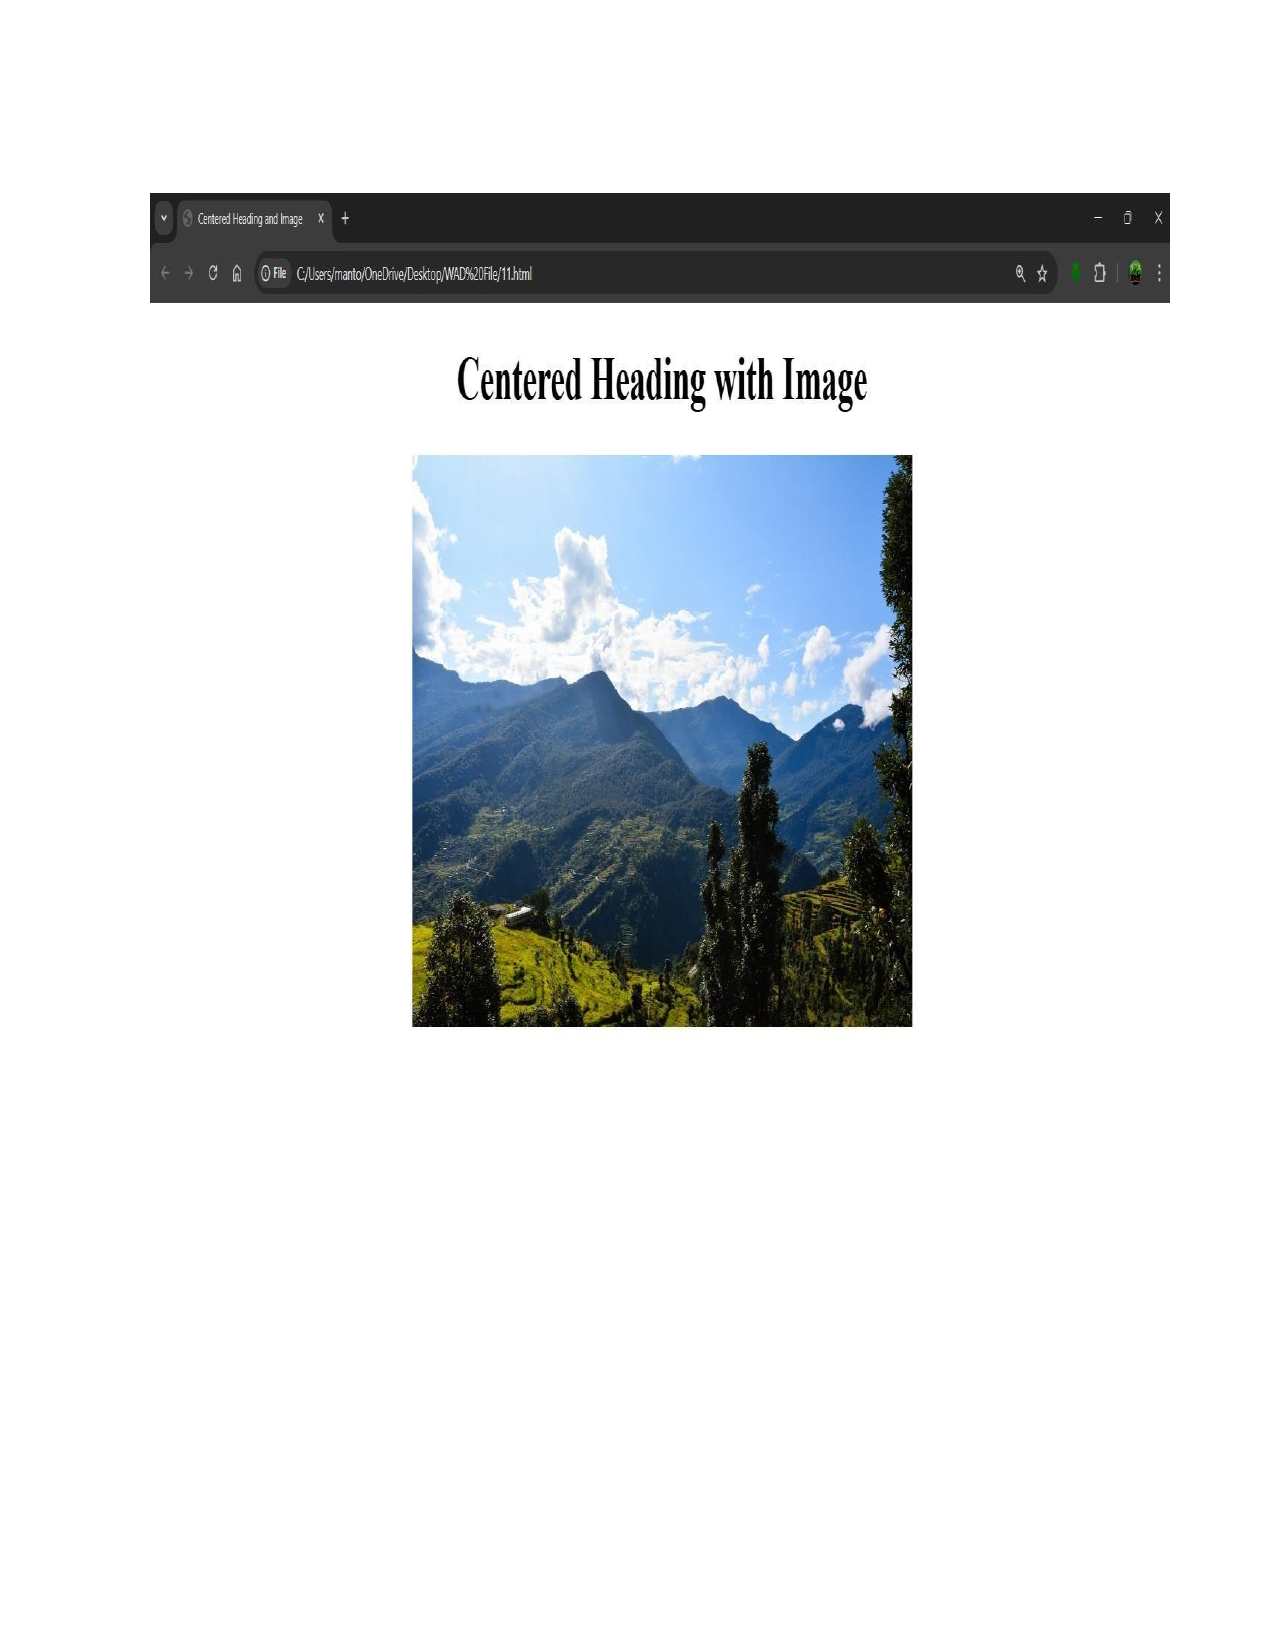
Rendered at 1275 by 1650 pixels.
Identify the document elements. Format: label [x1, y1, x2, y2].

picture [150, 193, 1170, 1040]
